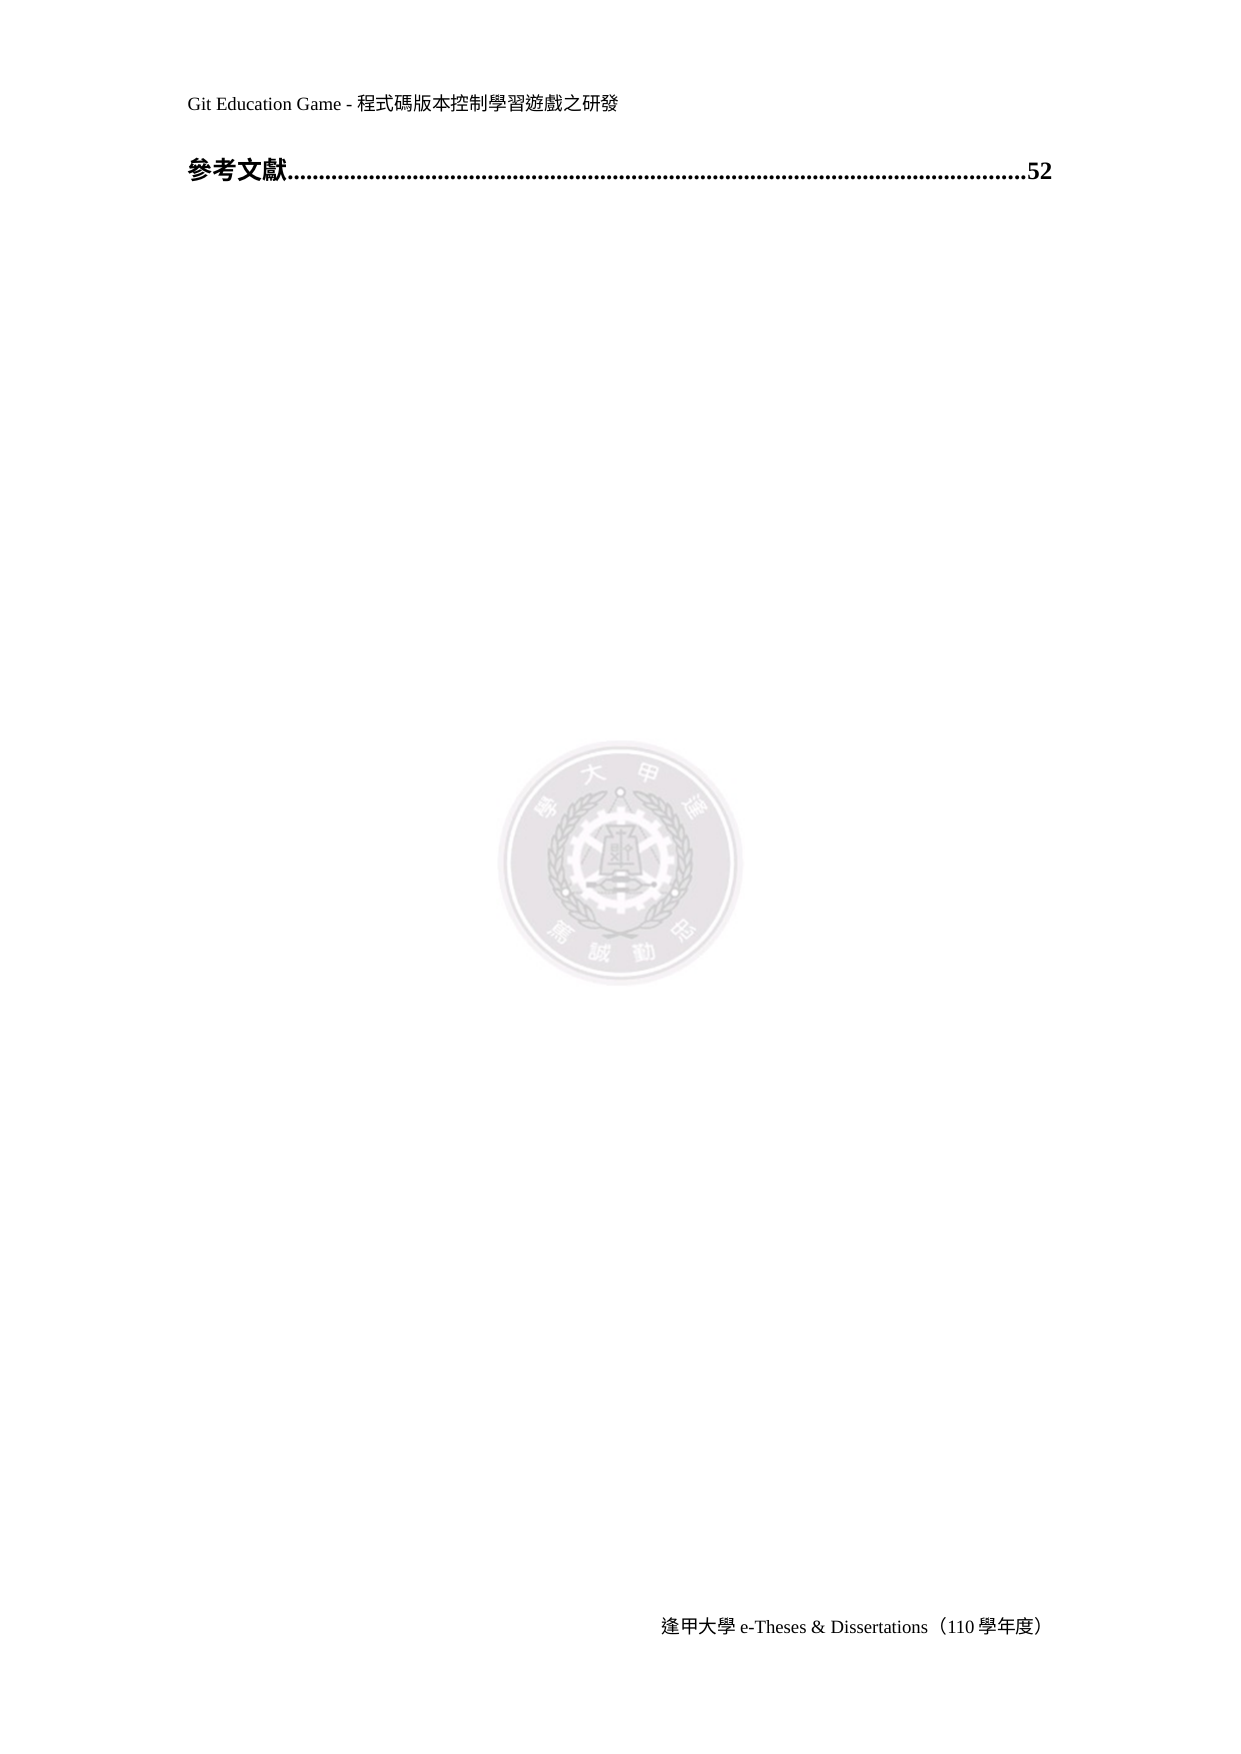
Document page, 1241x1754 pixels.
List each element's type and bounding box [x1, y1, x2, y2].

picture [496, 738, 745, 987]
